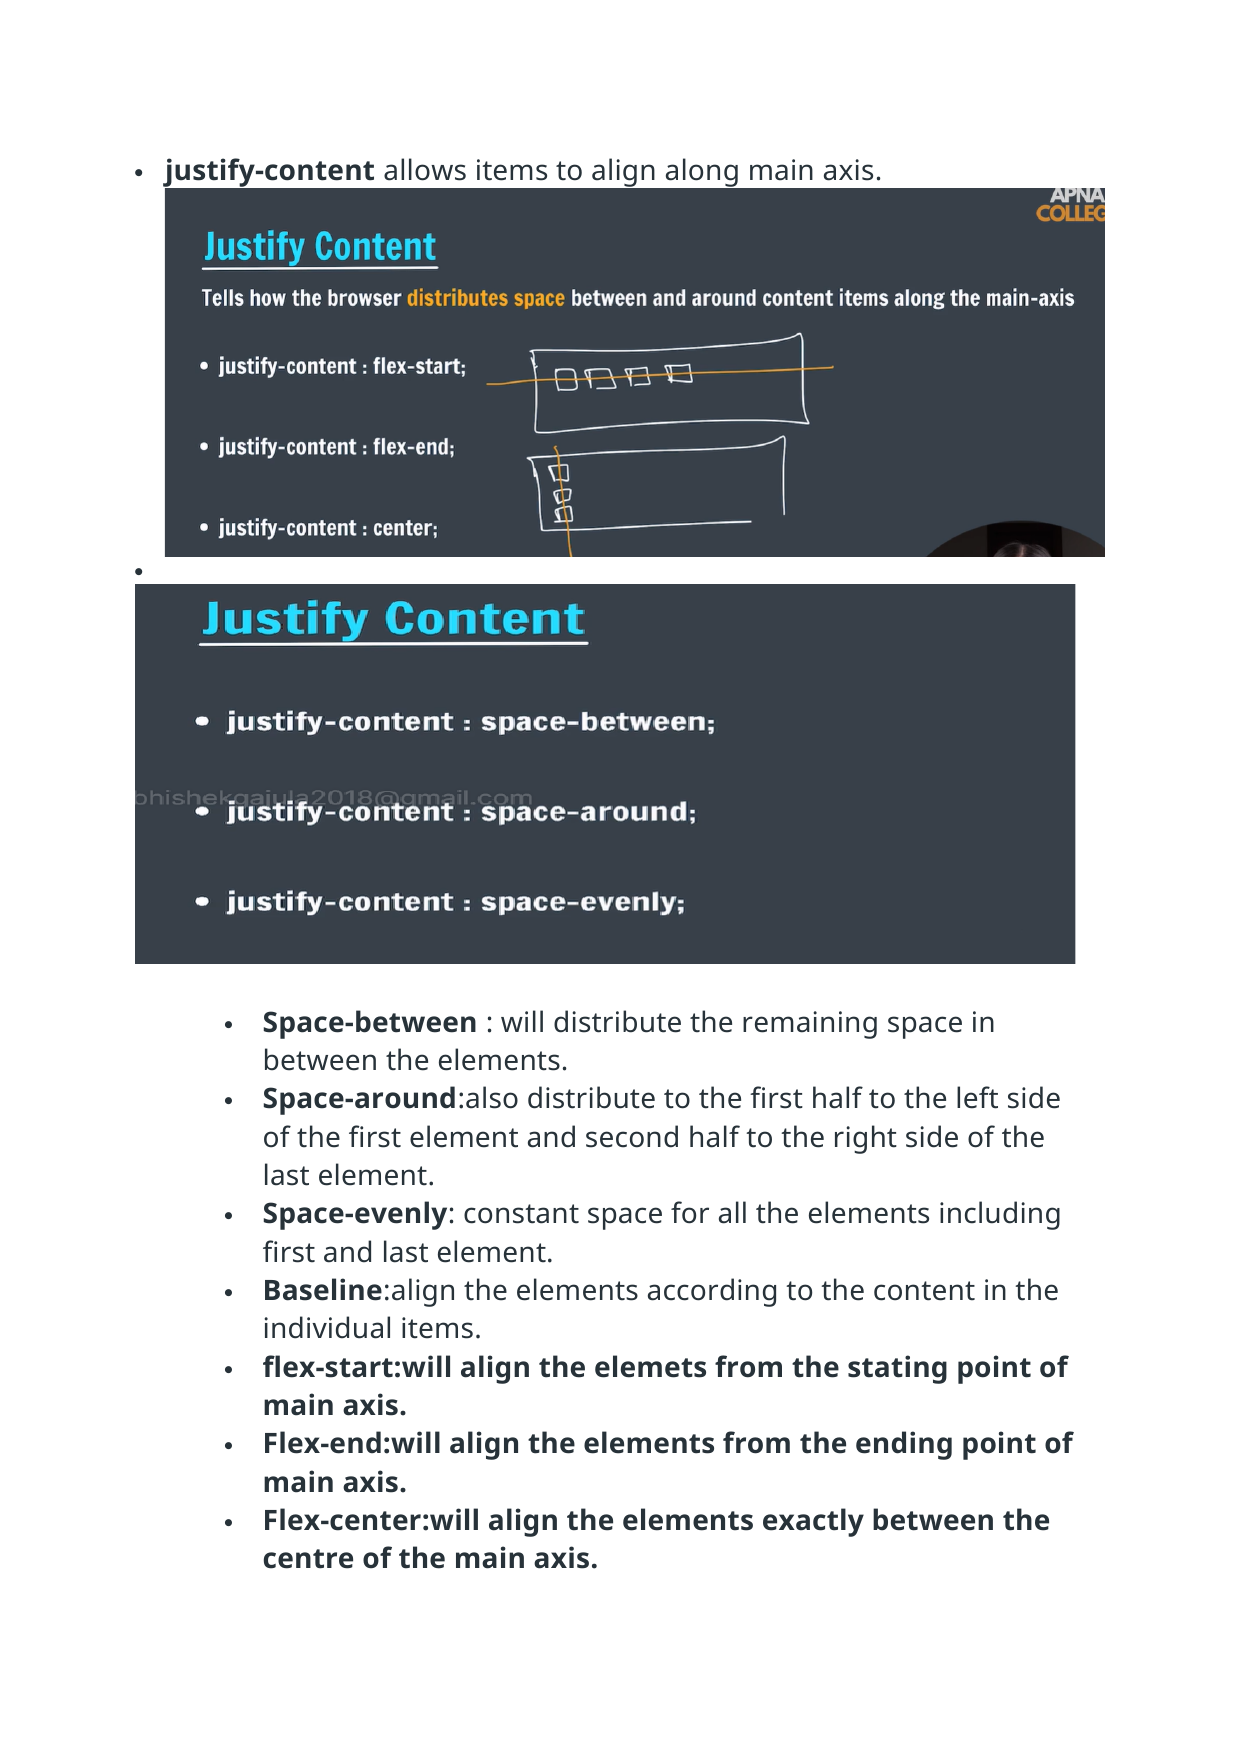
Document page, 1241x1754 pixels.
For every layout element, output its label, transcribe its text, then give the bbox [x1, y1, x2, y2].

list Space-around:also distribute to the first half to the left side of the first element and second half to the right side of the last element. [225, 1079, 1090, 1194]
list Flex-end:will align the elements from the ending point of main axis. [225, 1424, 1090, 1500]
list Space-evenly: constant space for all the elements including first and last element. [225, 1194, 1090, 1270]
list flex-start:will align the elemets from the stating point of main axis. [225, 1347, 1090, 1424]
picture [135, 584, 1076, 964]
list Flex-center:will align the elements exactly between the centre of the main axis. [225, 1500, 1090, 1577]
picture [164, 188, 1105, 557]
list Baseline:align the elements according to the content in the individual items. [225, 1270, 1090, 1347]
list Space-between : will distribute the remaining space in between the elements. [225, 1002, 1090, 1079]
